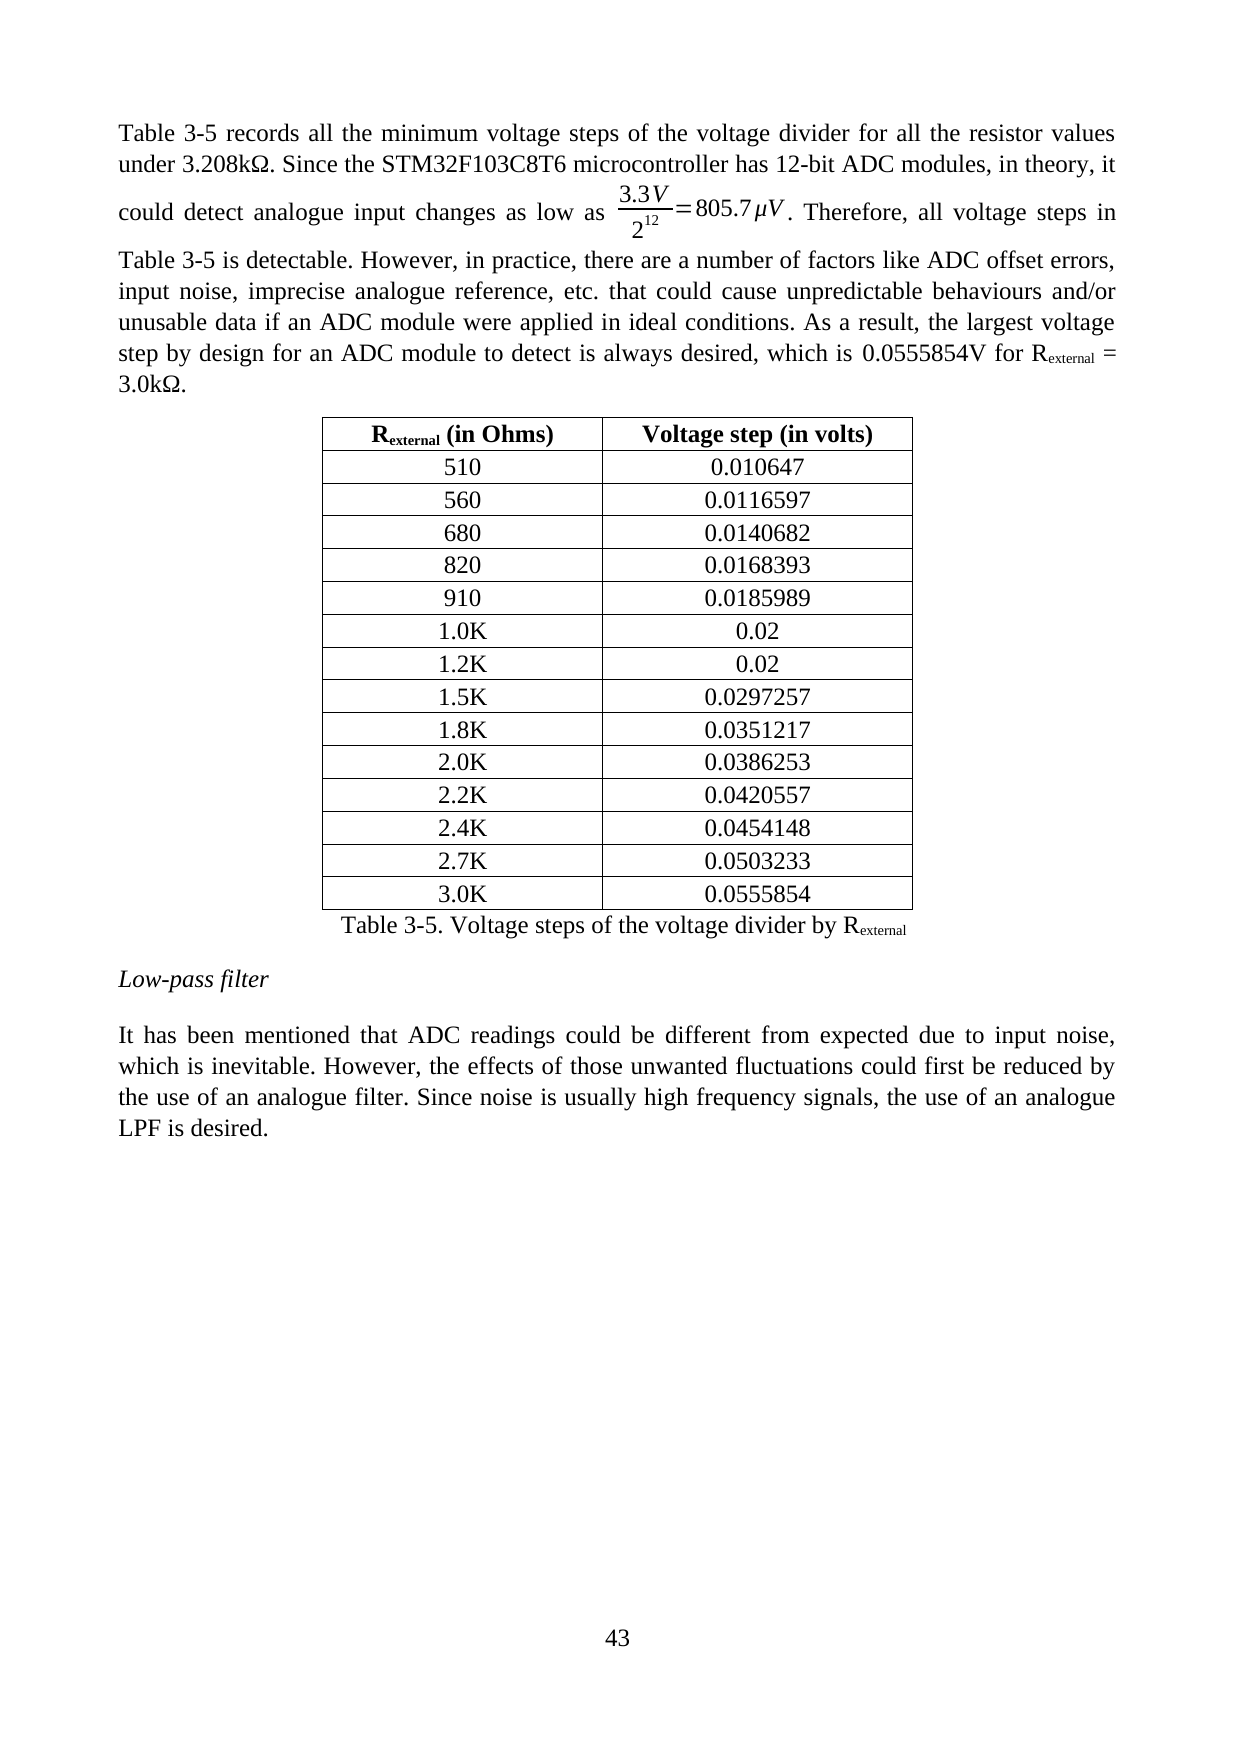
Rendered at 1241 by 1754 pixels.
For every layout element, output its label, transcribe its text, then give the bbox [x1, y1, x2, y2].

table_cell 2.2K [323, 779, 602, 811]
table_cell 910 [323, 582, 602, 614]
table_cell 2.0K [323, 746, 602, 778]
table_cell 510 [323, 451, 602, 482]
table_cell 0.02 [603, 615, 912, 647]
table_cell 0.0454148 [603, 812, 912, 843]
subtitle Low-pass filter [118, 964, 1117, 993]
table_cell 0.0555854 [603, 877, 912, 909]
table_cell 560 [323, 484, 602, 515]
table_cell 0.0116597 [603, 484, 912, 515]
table_cell 0.0420557 [603, 779, 912, 811]
table_cell 1.2K [323, 648, 602, 679]
table_cell 0.0168393 [603, 549, 912, 581]
table_cell 0.0386253 [603, 746, 912, 778]
table_cell 1.5K [323, 680, 602, 712]
table_cell 0.0297257 [603, 680, 912, 712]
table_cell 2.7K [323, 845, 602, 876]
table_cell 0.02 [603, 648, 912, 679]
table_cell 0.0185989 [603, 582, 912, 614]
table_header Voltage step (in volts) [603, 418, 912, 450]
table_cell 0.0351217 [603, 713, 912, 745]
table_cell 2.4K [323, 812, 602, 843]
table_cell 3.0K [323, 877, 602, 909]
table_cell 680 [323, 516, 602, 548]
text It has been mentioned that ADC readings could be different from expected due to input noise, which is inevitable. However, the effects of those unwanted fluctuations could first be reduced by the use of an analogue filter. Since noise is usually high frequency signals, the use of an analogue LPF is desired. [118, 1020, 1117, 1142]
table_cell 0.0503233 [603, 845, 912, 876]
table_cell 0.0140682 [603, 516, 912, 548]
table_header Rexternal (in Ohms) [323, 418, 602, 450]
table_cell 1.8K [323, 713, 602, 745]
table_cell 1.0K [323, 615, 602, 647]
table_cell 0.010647 [603, 451, 912, 482]
table_cell 820 [323, 549, 602, 581]
